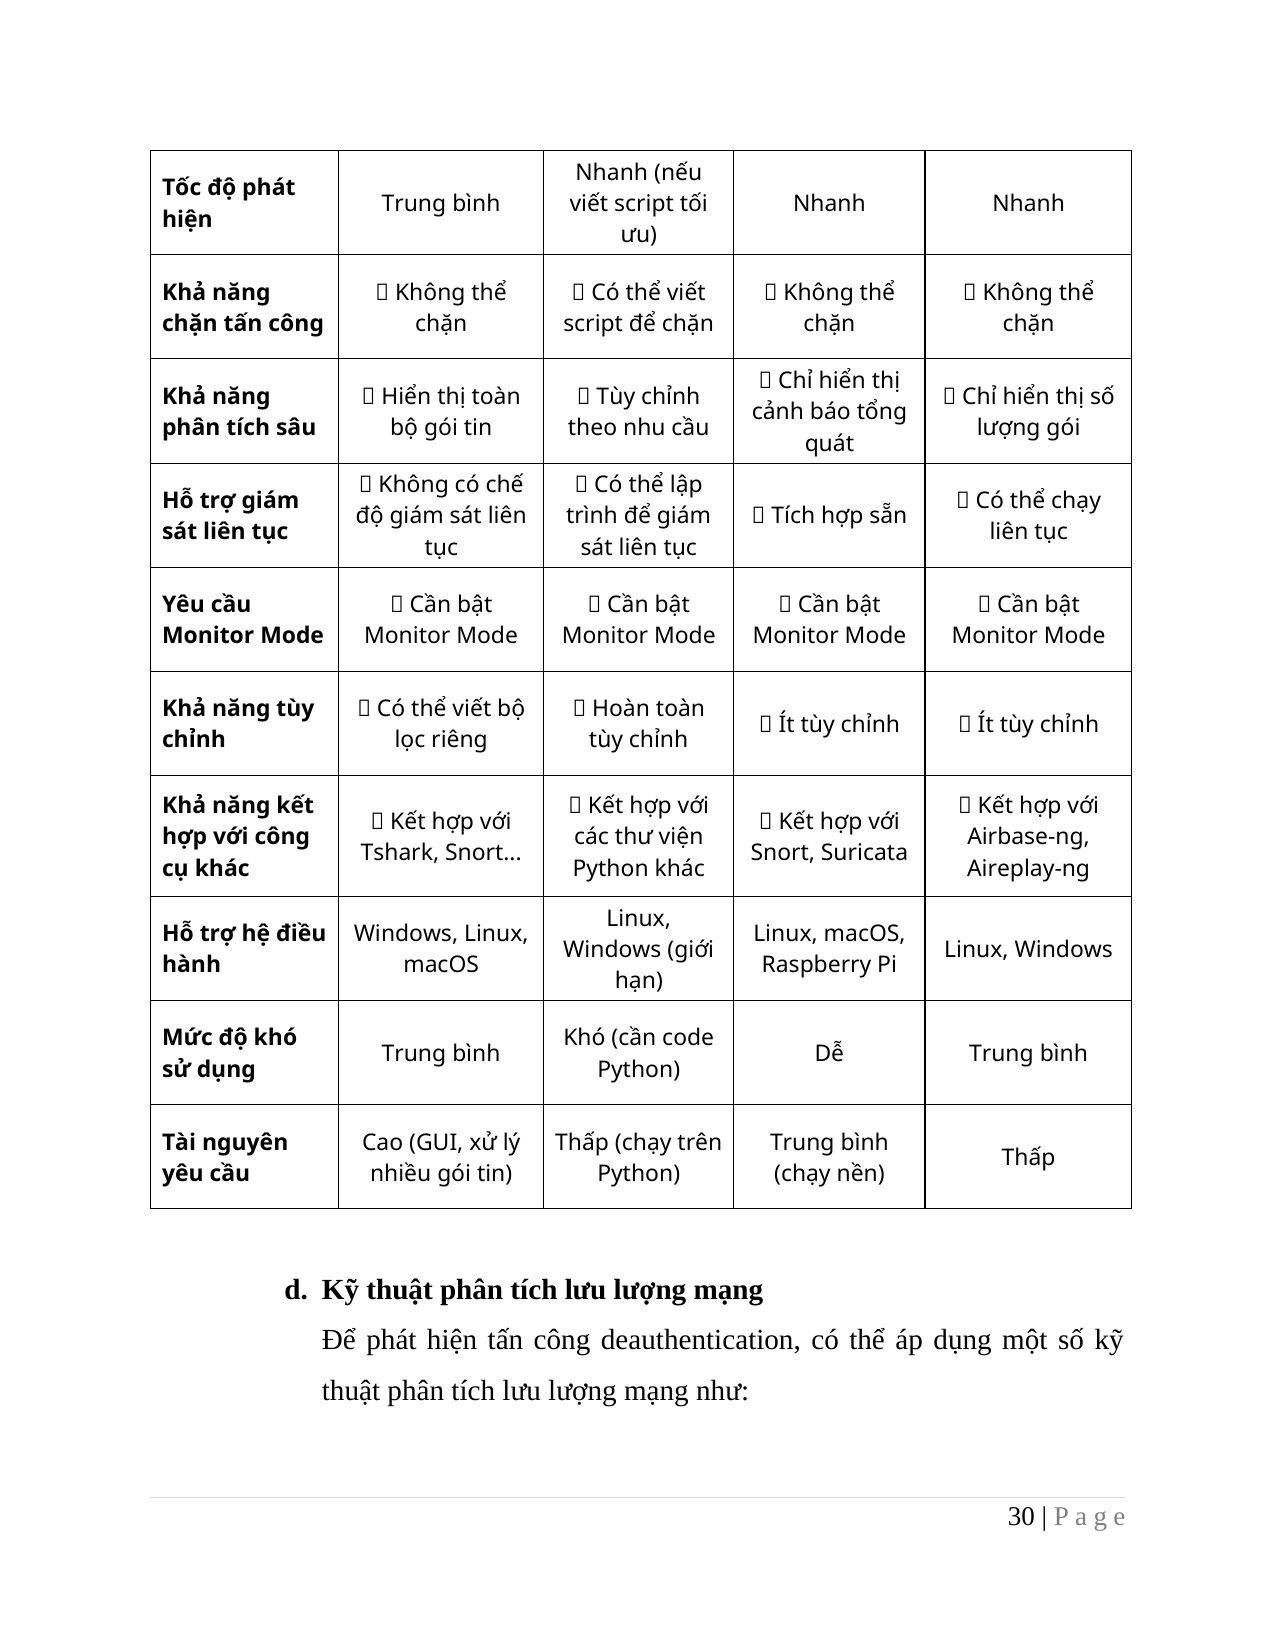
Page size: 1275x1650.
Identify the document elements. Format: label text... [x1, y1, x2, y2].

table_cell Trung bình [926, 1001, 1131, 1104]
table_cell ❌ Không thể chặn [926, 255, 1131, 358]
table_cell Dễ [734, 1001, 924, 1104]
table_cell Khó (cần code Python) [544, 1001, 733, 1104]
table_cell Trung bình (chạy nền) [734, 1105, 924, 1208]
table_cell Trung bình [339, 1001, 543, 1104]
table_cell Khả năng phân tích sâu [151, 359, 338, 462]
table_cell ✅ Kết hợp với Tshark, Snort... [339, 776, 543, 896]
table_cell Nhanh [734, 151, 924, 254]
table_cell Trung bình [339, 151, 543, 254]
table_cell ✅ Tích hợp sẵn [734, 464, 924, 567]
table_cell ✅ Cần bật Monitor Mode [926, 568, 1131, 671]
table_cell ✅ Hoàn toàn tùy chỉnh [544, 672, 733, 775]
table_cell ❌ Ít tùy chỉnh [926, 672, 1131, 775]
table_cell ❌ Ít tùy chỉnh [734, 672, 924, 775]
table_cell ❌ Chỉ hiển thị số lượng gói [926, 359, 1131, 462]
table_cell Thấp [926, 1105, 1131, 1208]
table_cell ✅ Hiển thị toàn bộ gói tin [339, 359, 543, 462]
table_cell Khả năng tùy chỉnh [151, 672, 338, 775]
table_cell ❌ Không thể chặn [339, 255, 543, 358]
table_cell Linux, Windows (giới hạn) [544, 897, 733, 1000]
table_cell ✅ Tùy chỉnh theo nhu cầu [544, 359, 733, 462]
table_cell Mức độ khó sử dụng [151, 1001, 338, 1104]
table_cell Hỗ trợ giám sát liên tục [151, 464, 338, 567]
table_cell Hỗ trợ hệ điều hành [151, 897, 338, 1000]
table_cell Nhanh (nếu viết script tối ưu) [544, 151, 733, 254]
table_cell ✅ Có thể viết script để chặn [544, 255, 733, 358]
table_cell Tốc độ phát hiện [151, 151, 338, 254]
table_cell Khả năng kết hợp với công cụ khác [151, 776, 338, 896]
table_cell ✅ Có thể viết bộ lọc riêng [339, 672, 543, 775]
table_cell Khả năng chặn tấn công [151, 255, 338, 358]
table_cell Thấp (chạy trên Python) [544, 1105, 733, 1208]
table_cell Windows, Linux, macOS [339, 897, 543, 1000]
list Để phát hiện tấn công deauthentication, có thể áp dụng một số kỹ thuật phân tích lưu lượng mạng như: [322, 1322, 1125, 1406]
table_cell Cao (GUI, xử lý nhiều gói tin) [339, 1105, 543, 1208]
table_cell ✅ Có thể lập trình để giám sát liên tục [544, 464, 733, 567]
table_cell Tài nguyên yêu cầu [151, 1105, 338, 1208]
table_cell ✅ Cần bật Monitor Mode [339, 568, 543, 671]
table_cell ❌ Không thể chặn [734, 255, 924, 358]
table_cell ✅ Có thể chạy liên tục [926, 464, 1131, 567]
table_cell Linux, Windows [926, 897, 1131, 1000]
list Kỹ thuật phân tích lưu lượng mạng [284, 1272, 1125, 1306]
table_cell ✅ Kết hợp với Snort, Suricata [734, 776, 924, 896]
table_cell ❌ Chỉ hiển thị cảnh báo tổng quát [734, 359, 924, 462]
table_cell ✅ Cần bật Monitor Mode [544, 568, 733, 671]
table_cell Nhanh [926, 151, 1131, 254]
table_cell ❌ Không có chế độ giám sát liên tục [339, 464, 543, 567]
table_cell Yêu cầu Monitor Mode [151, 568, 338, 671]
table_cell ✅ Kết hợp với Airbase-ng, Aireplay-ng [926, 776, 1131, 896]
table_cell ✅ Kết hợp với các thư viện Python khác [544, 776, 733, 896]
table_cell Linux, macOS, Raspberry Pi [734, 897, 924, 1000]
table_cell ✅ Cần bật Monitor Mode [734, 568, 924, 671]
